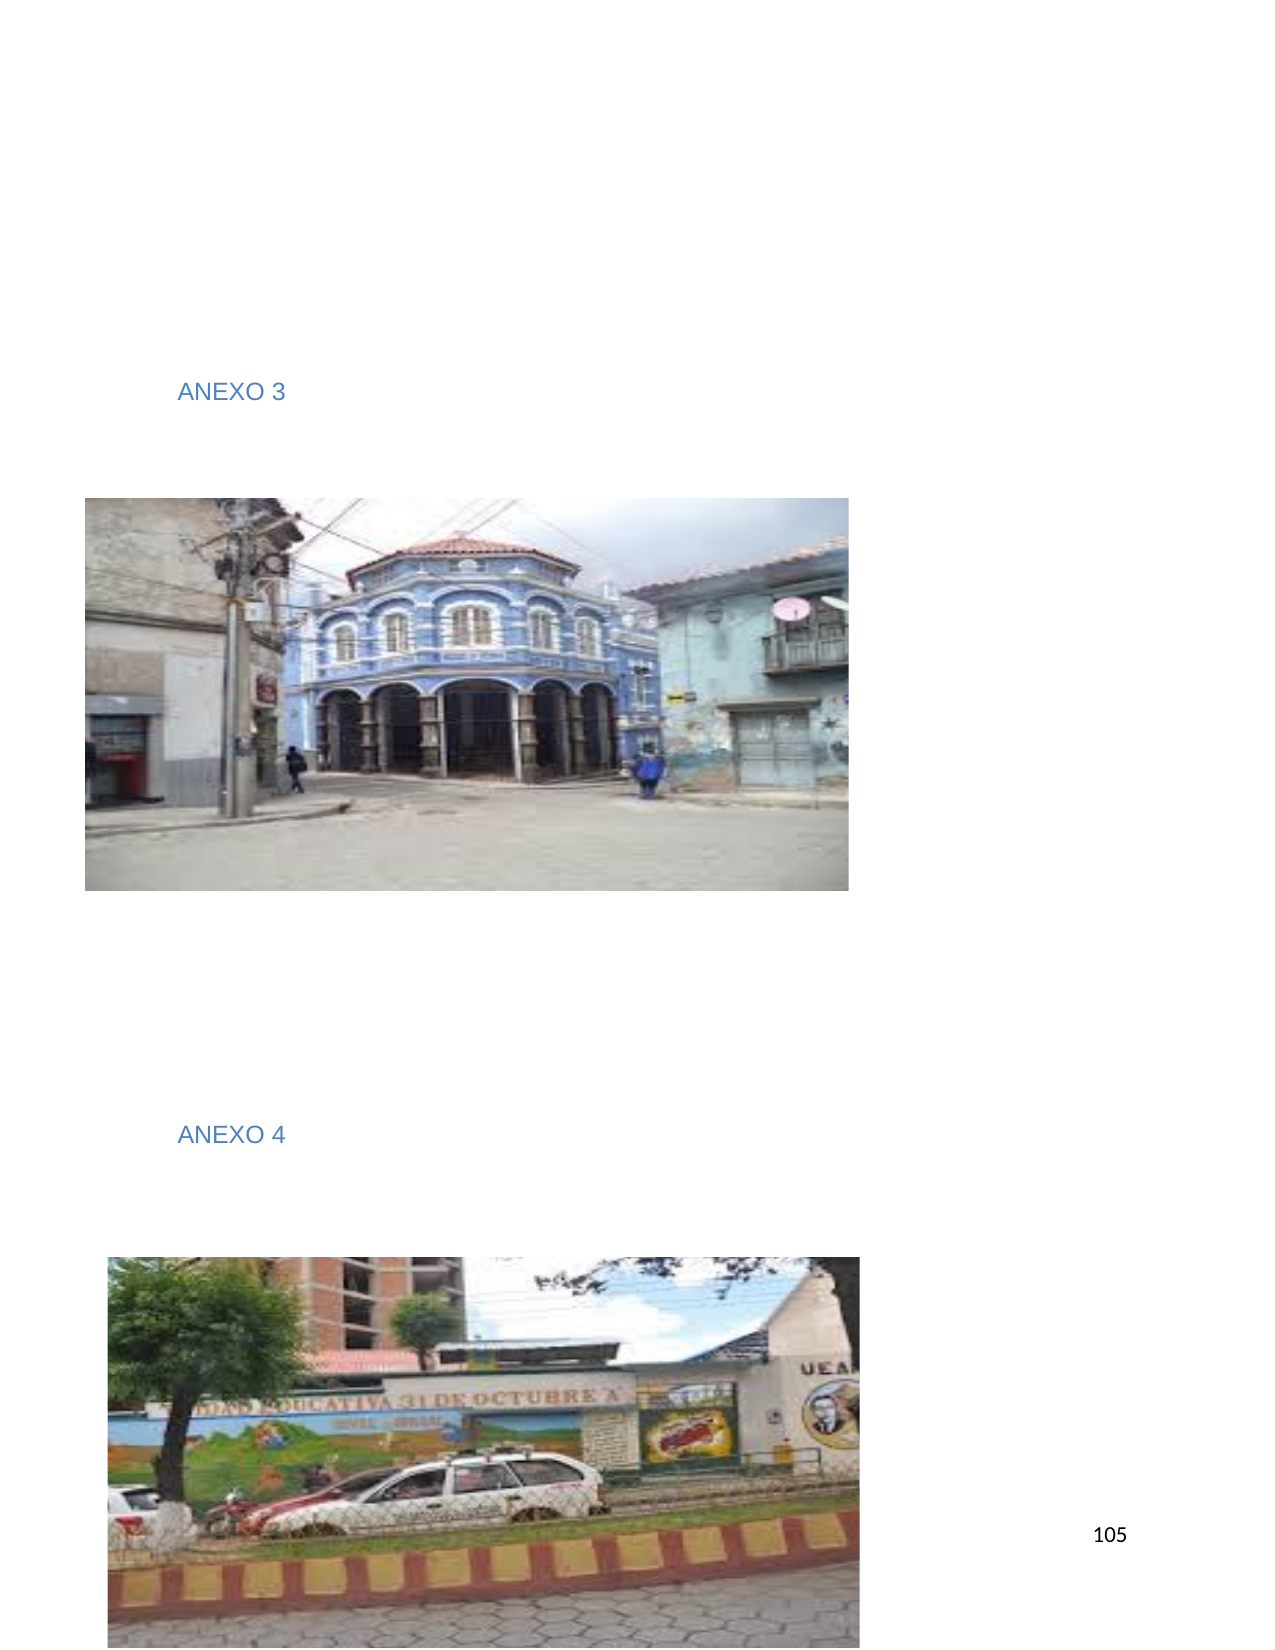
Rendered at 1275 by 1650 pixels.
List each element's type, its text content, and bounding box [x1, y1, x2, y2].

picture [85, 498, 849, 891]
text ANEXO 4 [177, 1120, 1127, 1149]
text ANEXO 3 [177, 376, 1127, 405]
picture [107, 1257, 860, 1648]
